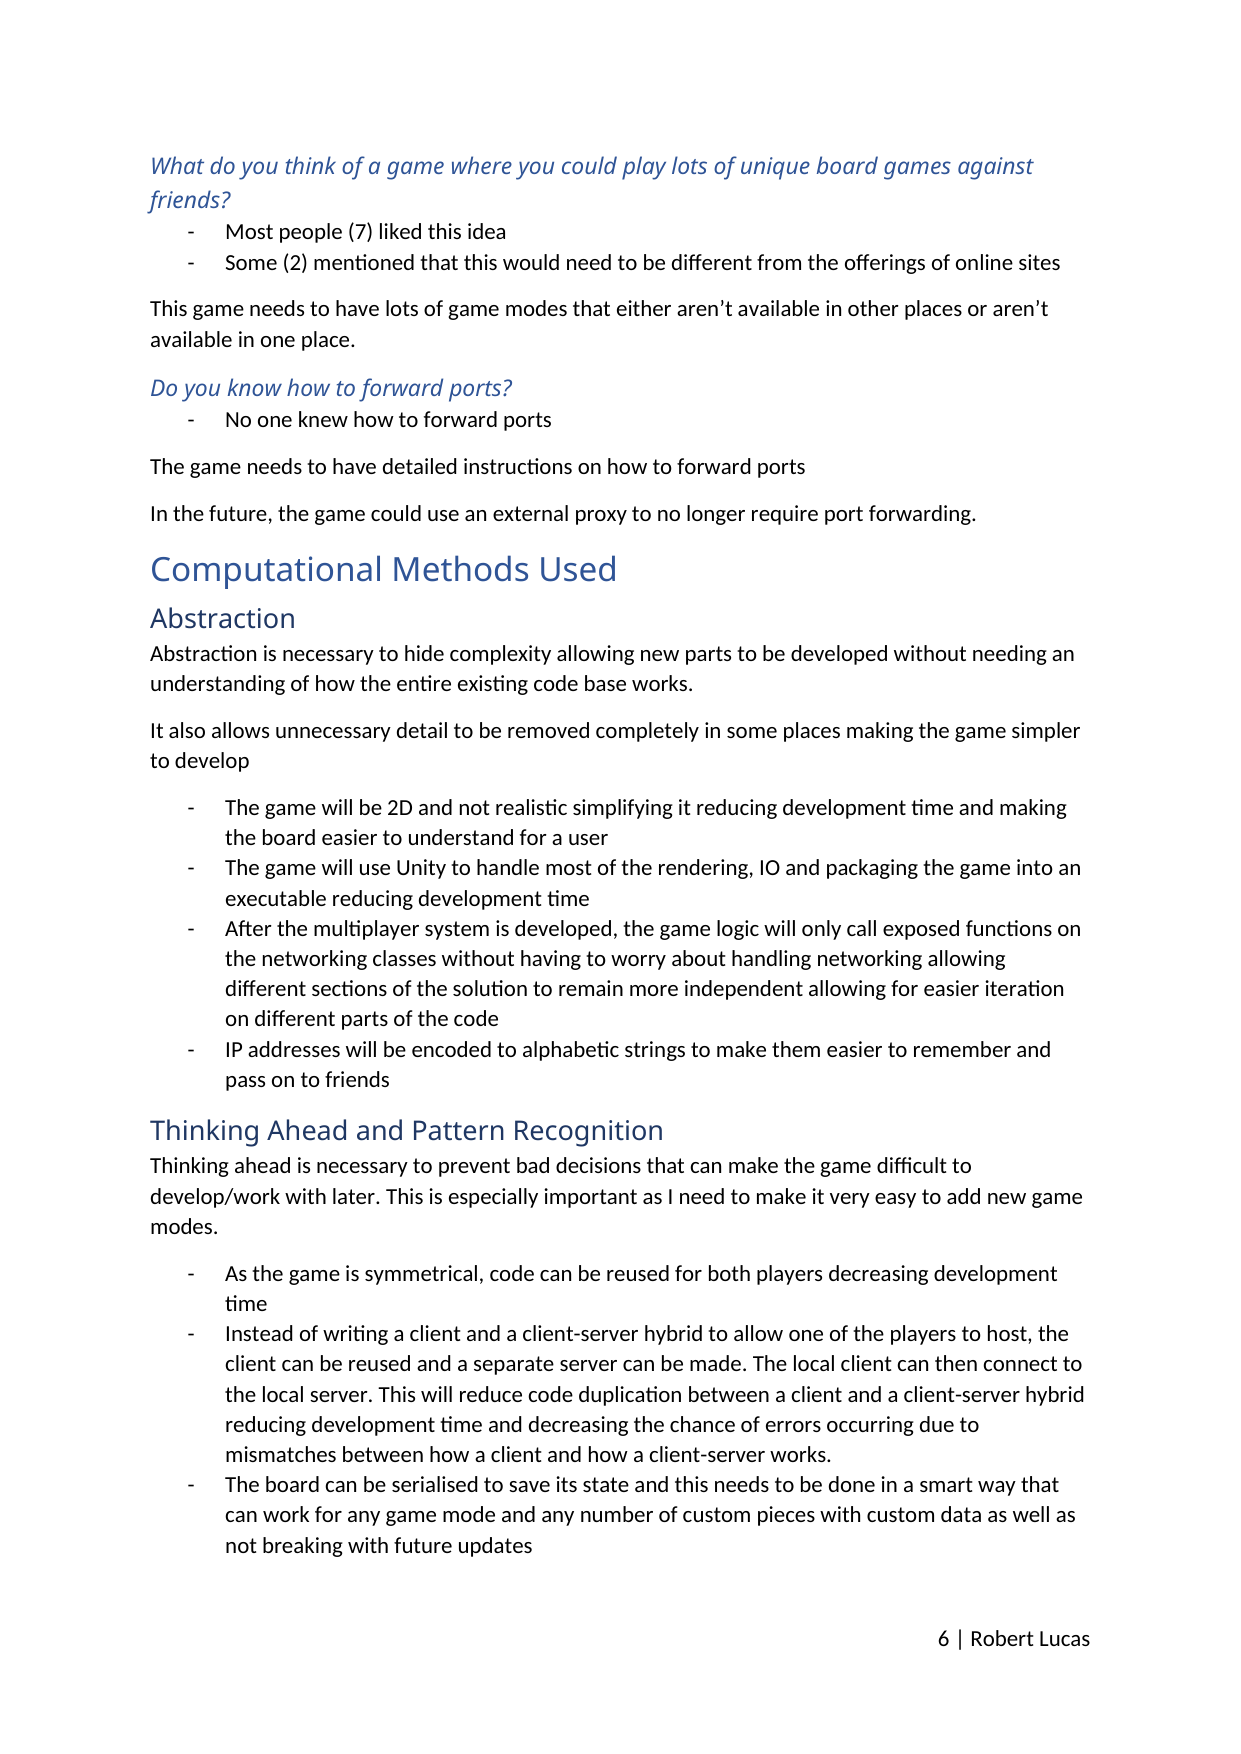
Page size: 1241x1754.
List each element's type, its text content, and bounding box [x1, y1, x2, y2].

subtitle Thinking Ahead and Pattern Recognition [150, 1112, 1090, 1149]
list After the multiplayer system is developed, the game logic will only call exposed functions on the networking classes without having to worry about handling networking allowing different sections of the solution to remain more independent allowing for easier iteration on different parts of the code [187, 914, 1090, 1033]
text In the future, the game could use an external proxy to no longer require port forwarding. [150, 499, 1090, 527]
text This game needs to have lots of game modes that either aren’t available in other places or aren’t available in one place. [150, 294, 1090, 353]
text Thinking ahead is necessary to prevent bad decisions that can make the game difficult to develop/work with later. This is especially important as I need to make it very easy to add new game modes. [150, 1152, 1090, 1240]
list Instead of writing a client and a client-server hybrid to allow one of the players to host, the client can be reused and a separate server can be made. The local client can then connect to the local server. This will reduce code duplication between a client and a client-server hybrid reducing development time and decreasing the chance of errors occurring due to mismatches between how a client and how a client-server works. [187, 1319, 1090, 1468]
list As the game is symmetrical, code can be reused for both players decreasing development time [187, 1259, 1090, 1317]
list The game will be 2D and not realistic simplifying it reducing development time and making the board easier to understand for a user [187, 793, 1090, 851]
text It also allows unnecessary detail to be removed completely in some places making the game simpler to develop [150, 716, 1090, 774]
list Most people (7) liked this idea [187, 217, 1090, 246]
subtitle Do you know how to forward ports? [150, 372, 1090, 403]
subtitle Computational Methods Used [150, 546, 1090, 591]
list The game will use Unity to handle most of the rendering, IO and packaging the game into an executable reducing development time [187, 853, 1090, 912]
subtitle What do you think of a game where you could play lots of unique board games against friends? [150, 150, 1090, 215]
list Some (2) mentioned that this would need to be different from the offerings of online sites [187, 248, 1090, 276]
text The game needs to have detailed instructions on how to forward ports [150, 452, 1090, 480]
list The board can be serialised to save its state and this needs to be done in a smart way that can work for any game mode and any number of custom pieces with custom data as well as not breaking with future updates [187, 1470, 1090, 1559]
subtitle Abstraction [150, 599, 1090, 636]
list No one knew how to forward ports [187, 405, 1090, 433]
list IP addresses will be encoded to alphabetic strings to make them easier to remember and pass on to friends [187, 1035, 1090, 1093]
text Abstraction is necessary to hide complexity allowing new parts to be developed without needing an understanding of how the entire existing code base works. [150, 639, 1090, 697]
